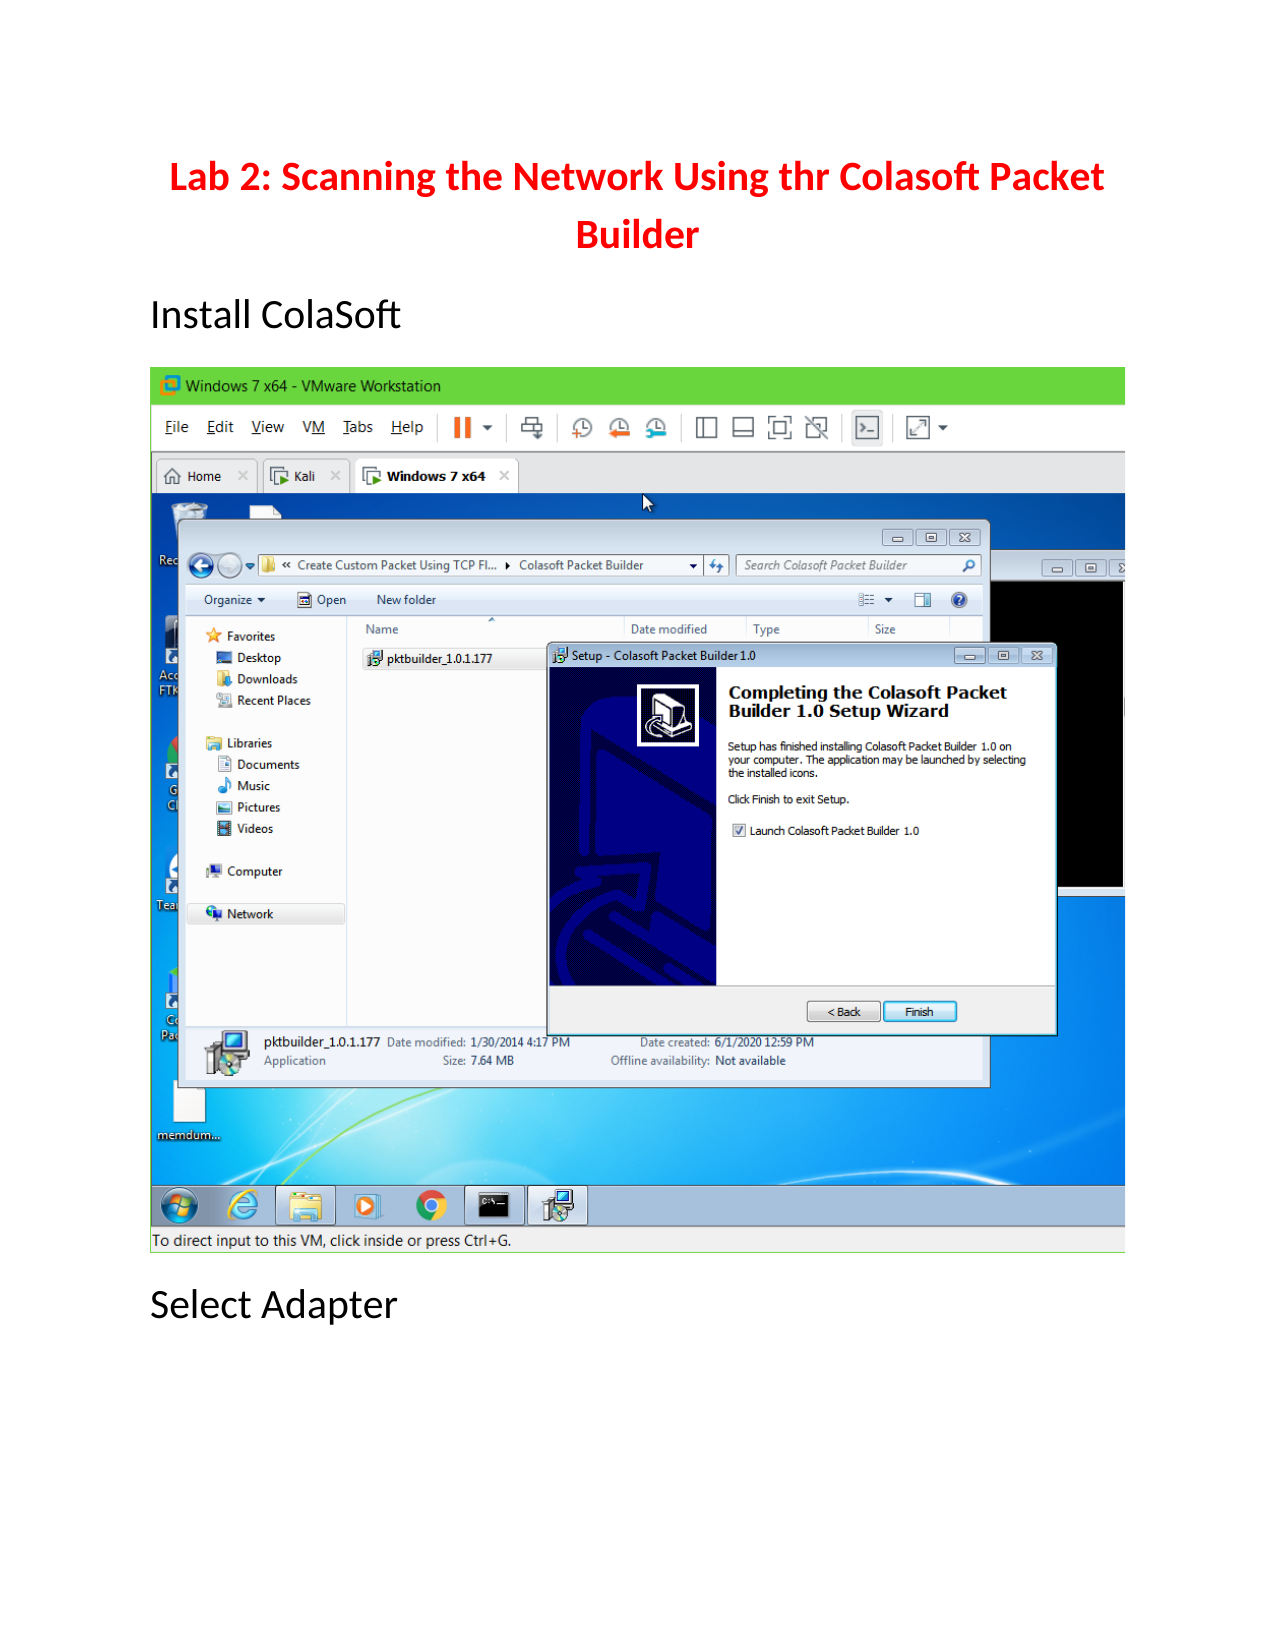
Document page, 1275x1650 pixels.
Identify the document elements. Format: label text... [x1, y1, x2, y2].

picture [150, 367, 1125, 1253]
text Install ColaSoft [150, 288, 1125, 338]
text Select Adapter [150, 1278, 1125, 1328]
text Lab 2: Scanning the Network Using thr Colasoft Packet Builder [150, 150, 1125, 259]
